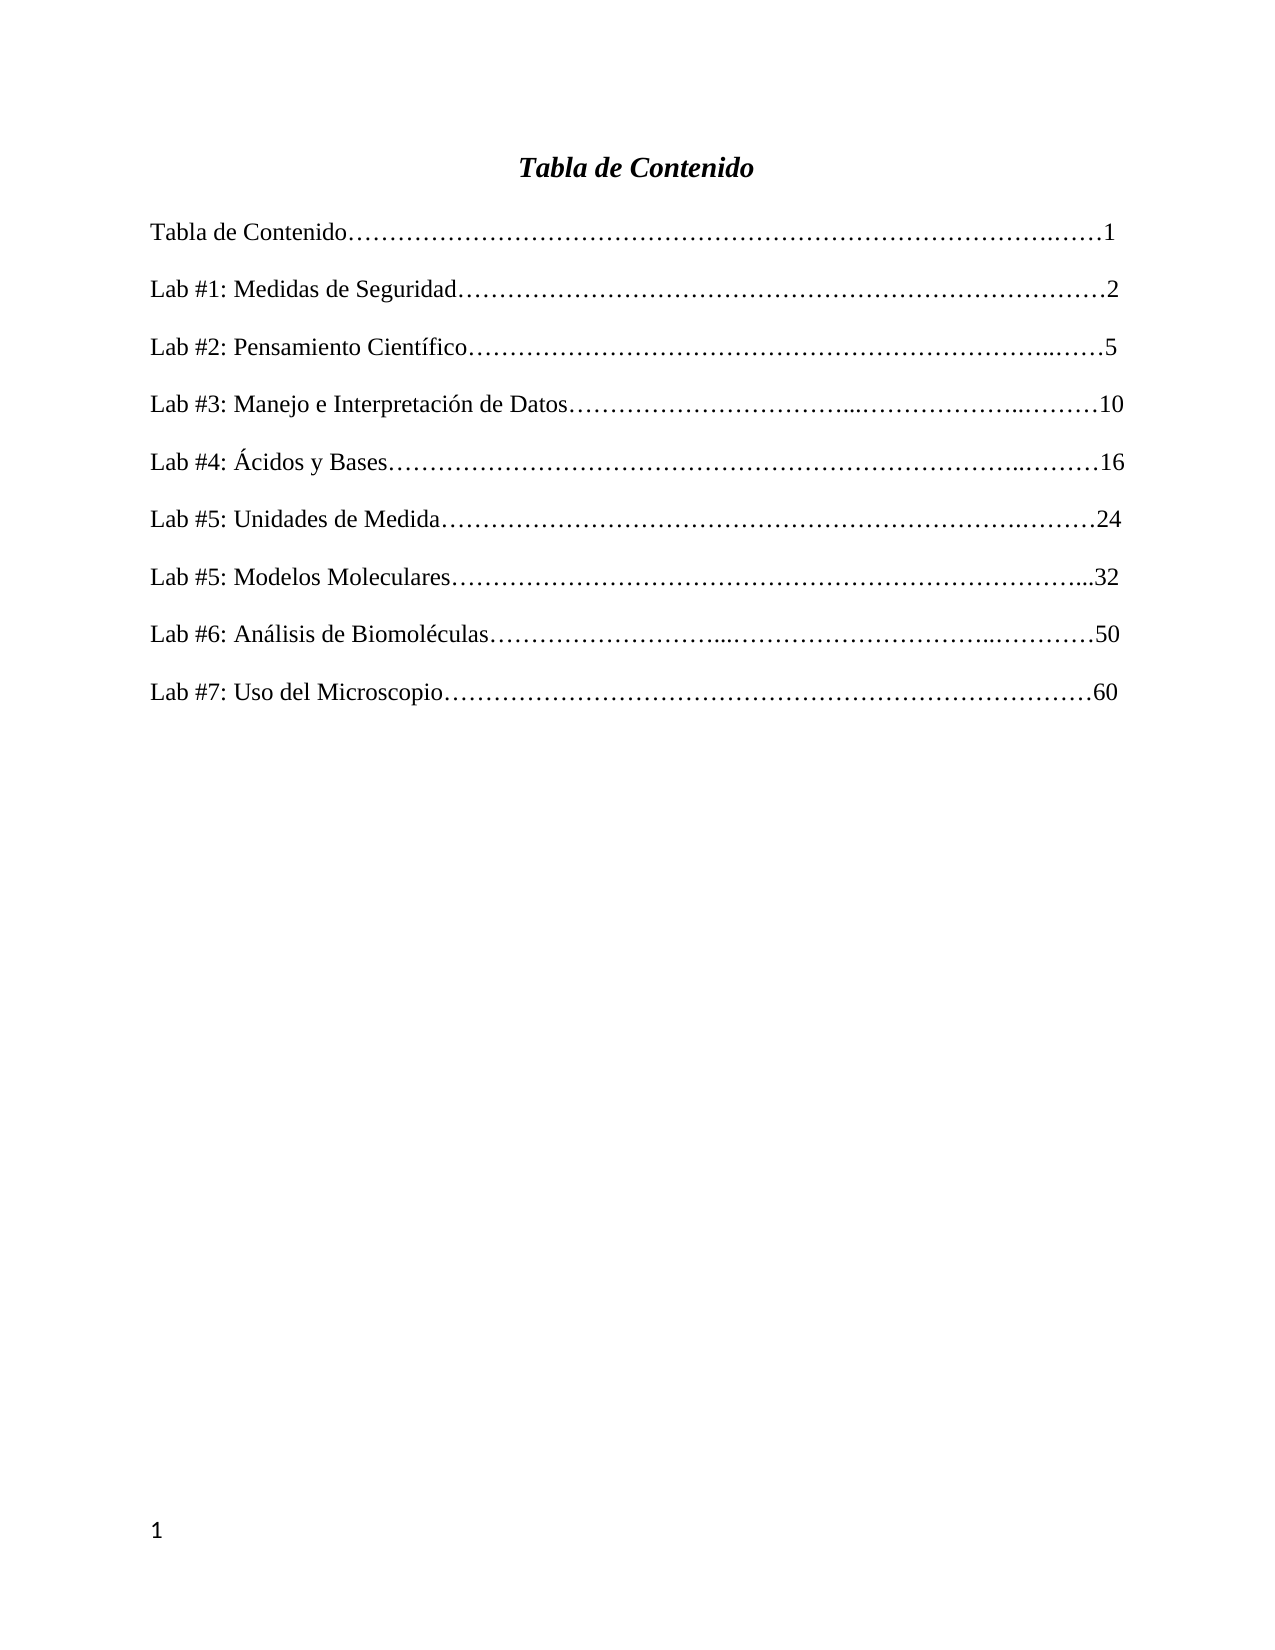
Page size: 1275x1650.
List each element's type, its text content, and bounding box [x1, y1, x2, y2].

text Lab #7: Uso del Microscopio……………………………………………………………………60 [150, 677, 1125, 706]
text Tabla de Contenido [150, 150, 1125, 183]
text Lab #4: Ácidos y Bases…………………………………………………………………..………16 [150, 447, 1125, 476]
text Lab #5: Modelos Moleculares…………………………………………………………………...32 [150, 562, 1125, 591]
text Lab #2: Pensamiento Científico……………………………………………………………..……5 [150, 332, 1125, 361]
text Lab #3: Manejo e Interpretación de Datos……………………………...………………..………10 [150, 389, 1125, 418]
text Lab #5: Unidades de Medida…………………………………………………………….………24 [150, 504, 1125, 533]
text Lab #6: Análisis de Biomoléculas………………………...…………………………..…………50 [150, 619, 1125, 648]
text Lab #1: Medidas de Seguridad……………………………………………………………………2 [150, 274, 1125, 303]
text Tabla de Contenido………………………………………………………………………….……1 [150, 217, 1125, 246]
